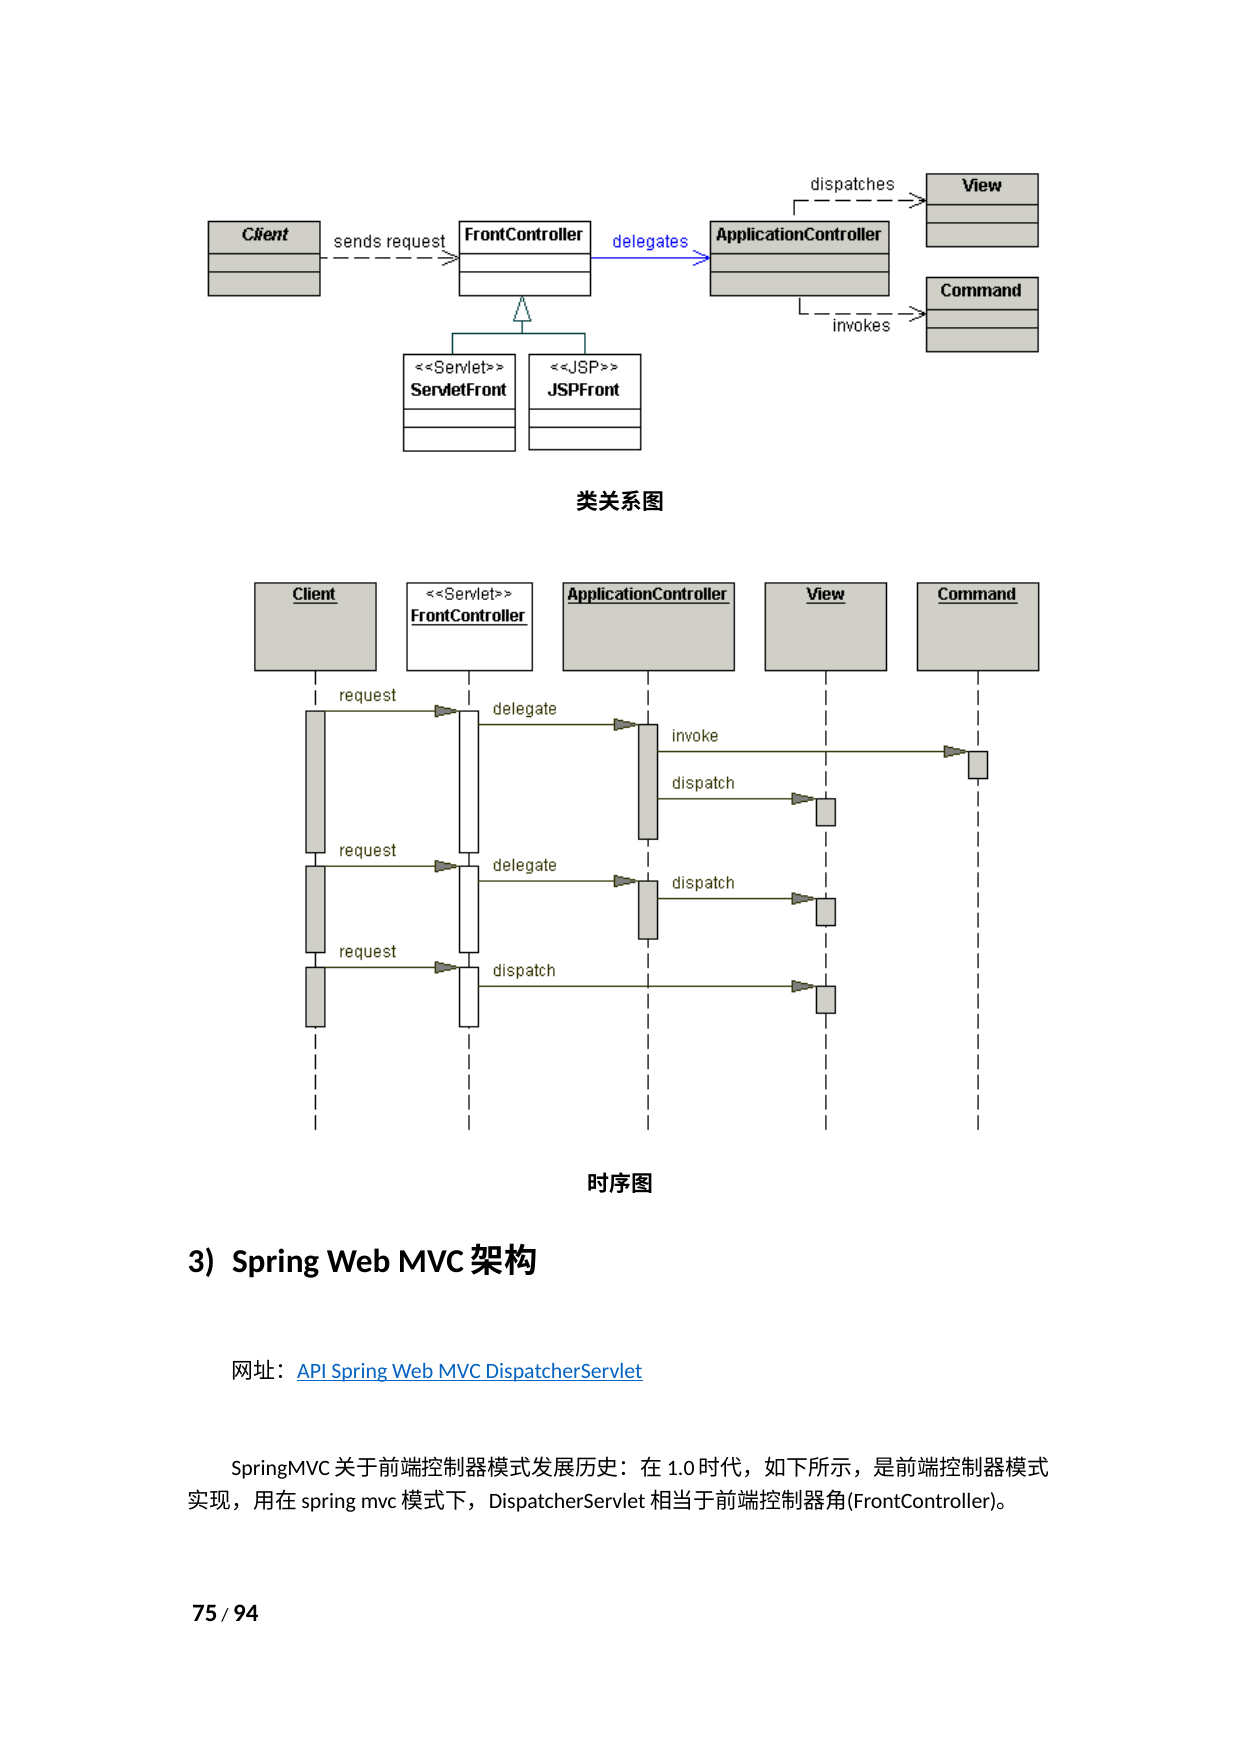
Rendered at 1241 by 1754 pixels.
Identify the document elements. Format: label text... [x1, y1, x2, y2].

text 网址：API Spring Web MVC DispatcherServlet [187, 1352, 1053, 1385]
picture [187, 158, 1053, 466]
text SpringMVC关于前端控制器模式发展历史：在1.0时代，如下所示，是前端控制器模式实现，用在spring mvc模式下，DispatcherServlet相当于前端控制器角(FrontController)。 [187, 1450, 1053, 1515]
subtitle Spring Web MVC架构 [187, 1226, 1053, 1291]
text 时序图 [187, 1166, 1053, 1198]
text 类关系图 [187, 483, 1053, 516]
picture [187, 516, 1053, 1149]
